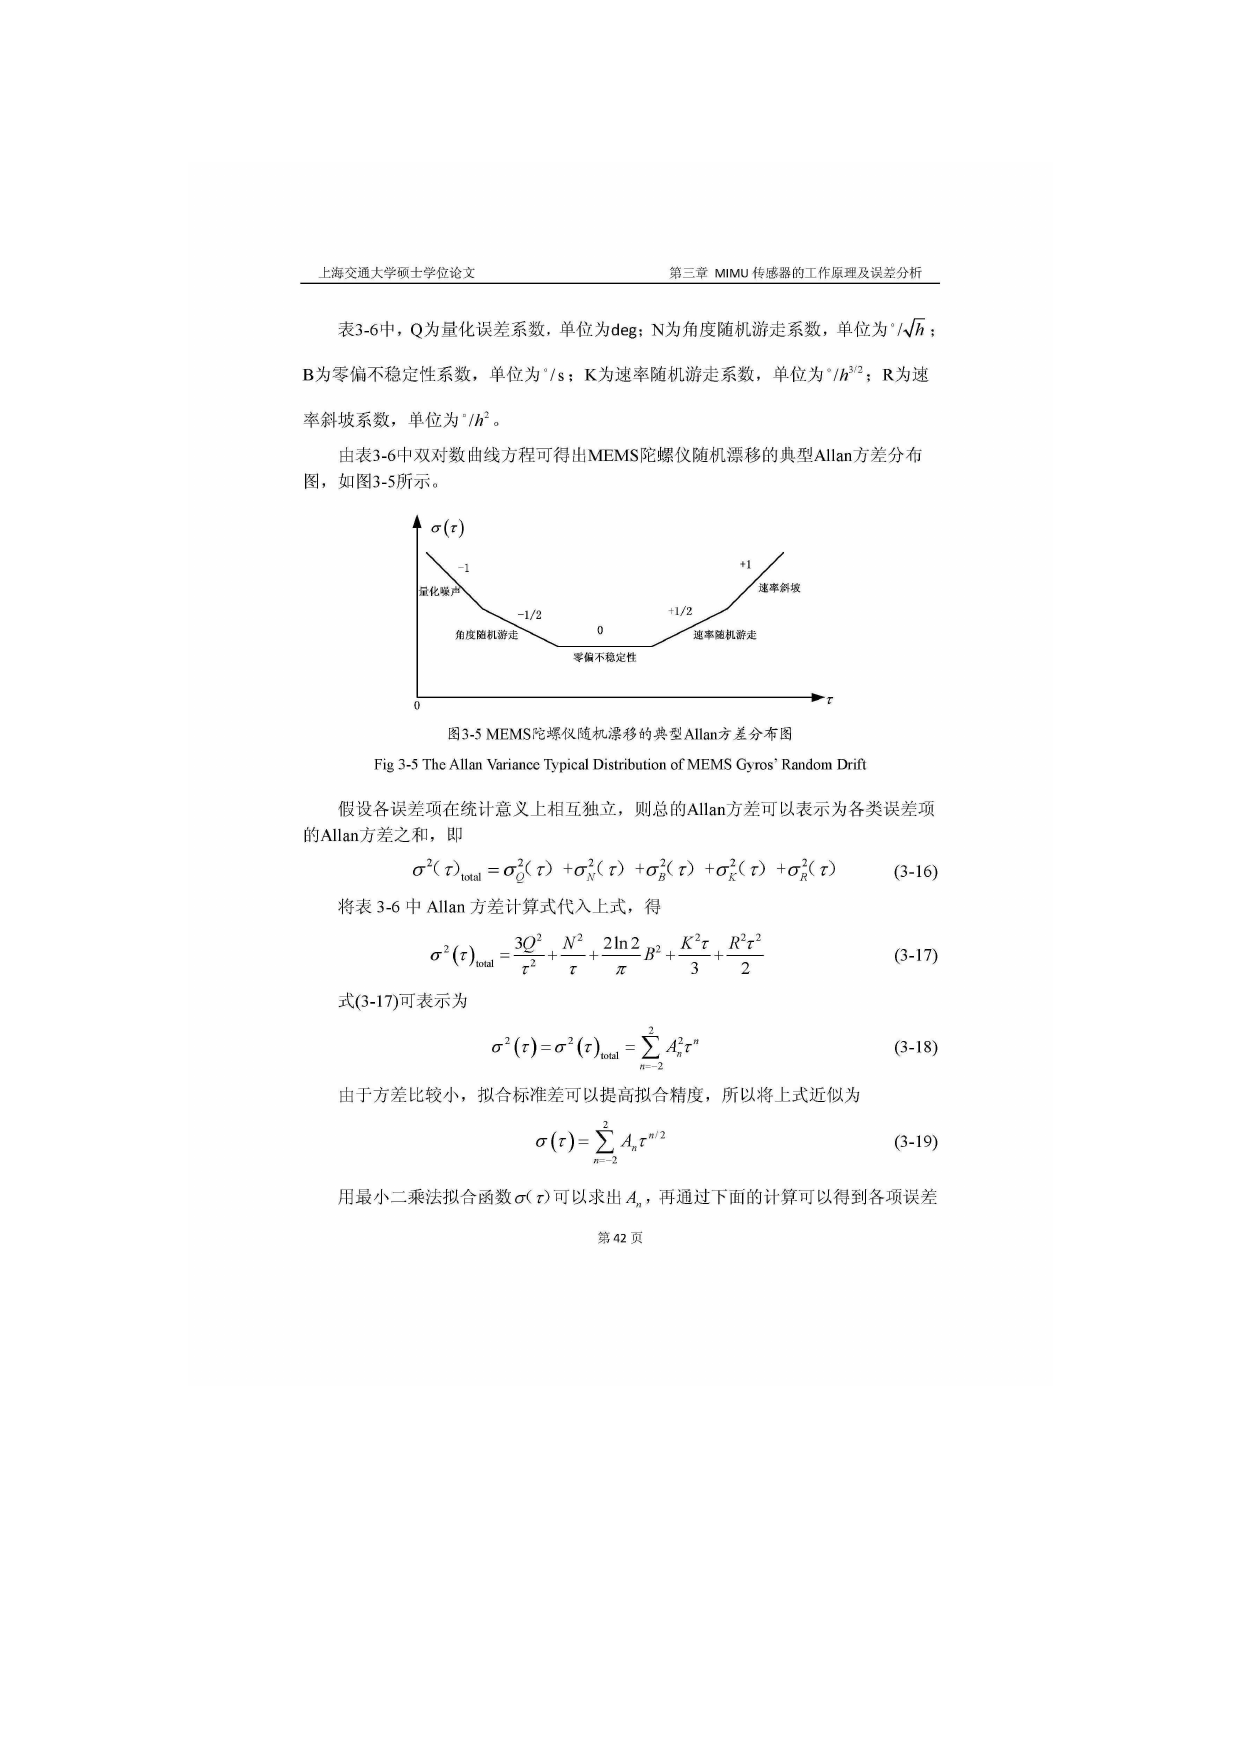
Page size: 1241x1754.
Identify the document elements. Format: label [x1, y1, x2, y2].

picture [187, 162, 1053, 1386]
